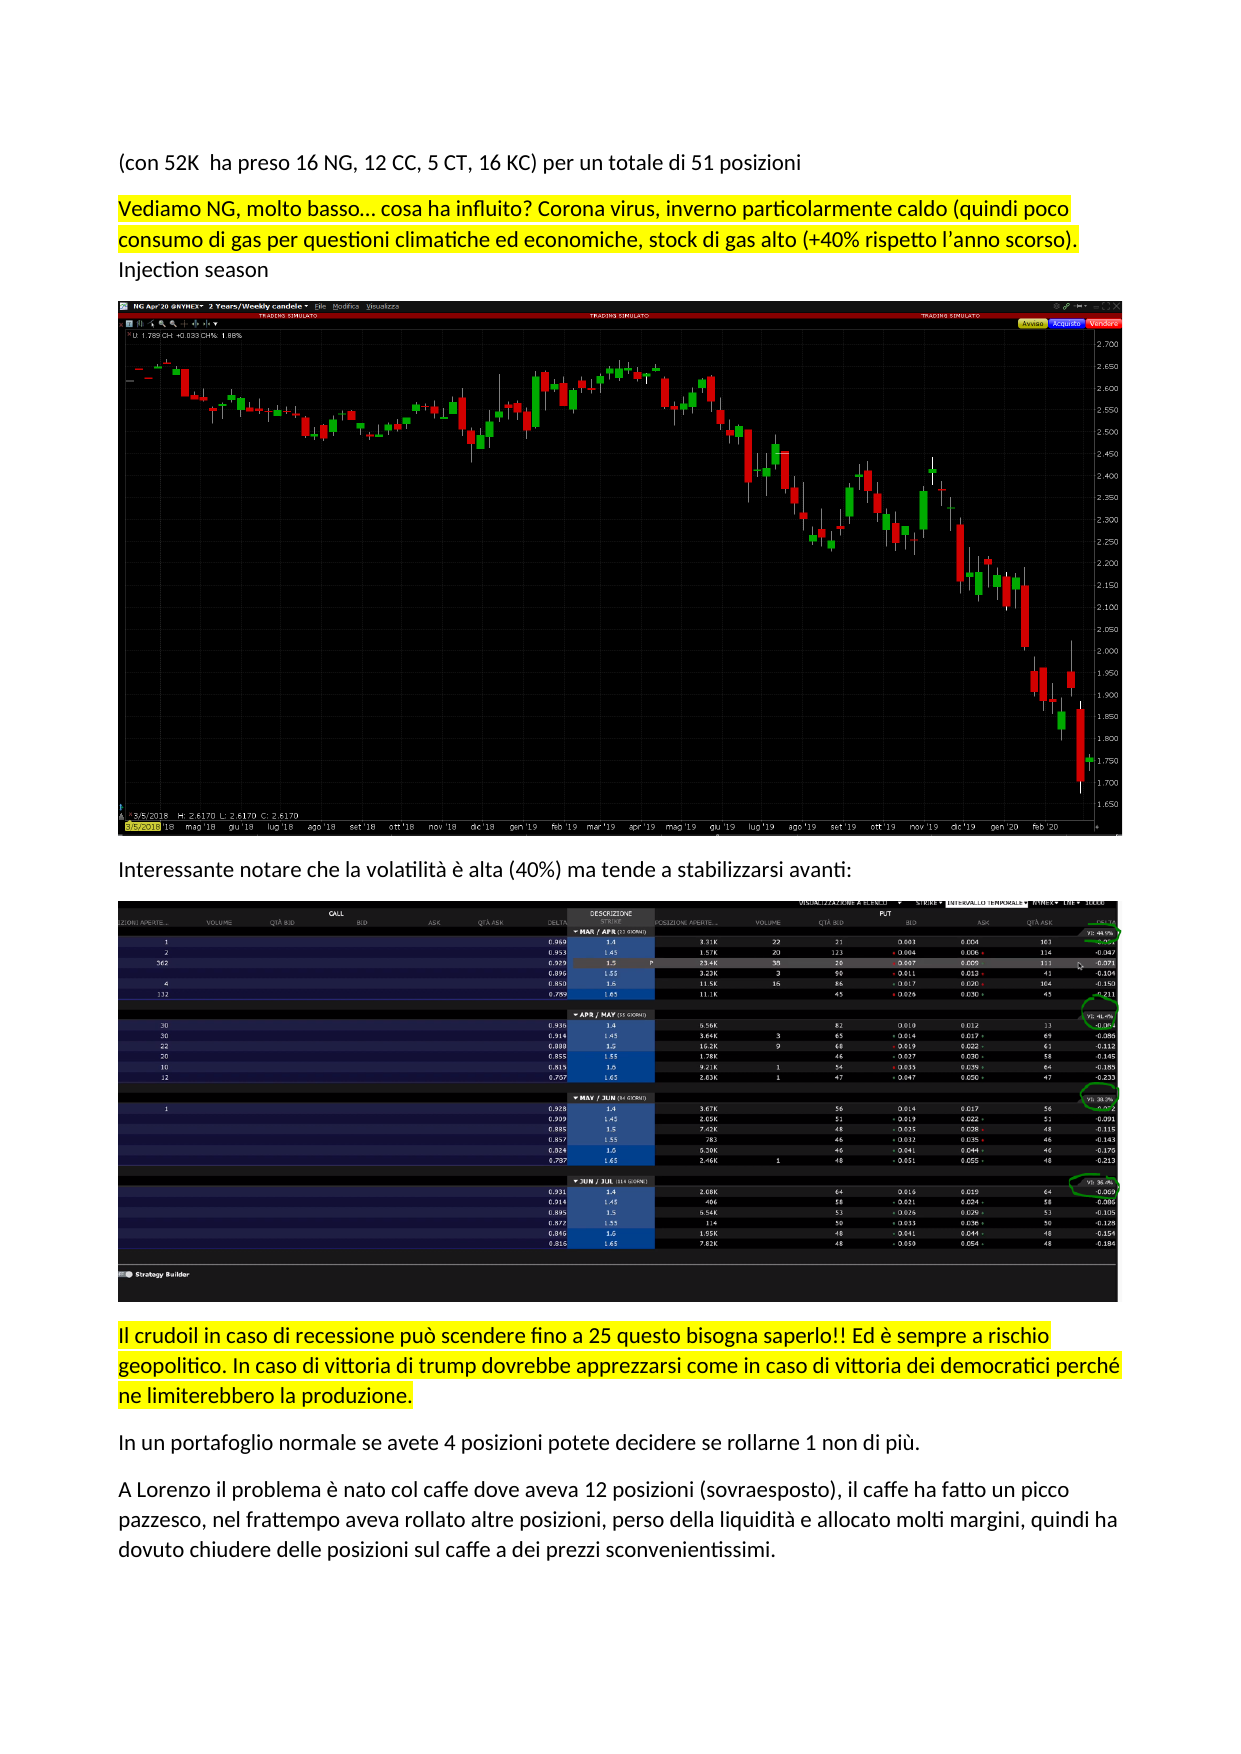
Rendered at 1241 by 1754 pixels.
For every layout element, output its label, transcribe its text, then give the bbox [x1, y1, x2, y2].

text A Lorenzo il problema è nato col caffe dove aveva 12 posizioni (sovraesposto), il caffe ha fatto un picco pazzesco, nel frattempo aveva rollato altre posizioni, perso della liquidità e allocato molti margini, quindi ha dovuto chiudere delle posizioni sul caffe a dei prezzi sconvenientissimi. [118, 1475, 1122, 1563]
picture [118, 901, 1123, 1302]
text Interessante notare che la volatilità è alta (40%) ma tende a stabilizzarsi avanti: [118, 855, 1122, 883]
text Il crudoil in caso di recessione può scendere fino a 25 questo bisogna saperlo!! Ed è sempre a rischio geopolitico. In caso di vittoria di trump dovrebbe apprezzarsi come in caso di vittoria dei democratici perché ne limiterebbero la produzione. [118, 1321, 1122, 1351]
text Il crudoil in caso di recessione può scendere fino a 25 questo bisogna saperlo!! Ed è sempre a rischio geopolitico. In caso di vittoria di trump dovrebbe apprezzarsi come in caso di vittoria dei democratici perché ne limiterebbero la produzione. [118, 1379, 1122, 1409]
text In un portafoglio normale se avete 4 posizioni potete decidere se rollarne 1 non di più. [118, 1428, 1122, 1456]
text Vediamo NG, molto basso… cosa ha influito? Corona virus, inverno particolarmente caldo (quindi poco consumo di gas per questioni climatiche ed economiche, stock di gas alto (+40% rispetto l’anno scorso). Injection season [118, 194, 1122, 283]
text (con 52K ha preso 16 NG, 12 CC, 5 CT, 16 KC) per un totale di 51 posizioni [118, 148, 1122, 176]
picture [118, 301, 1123, 836]
